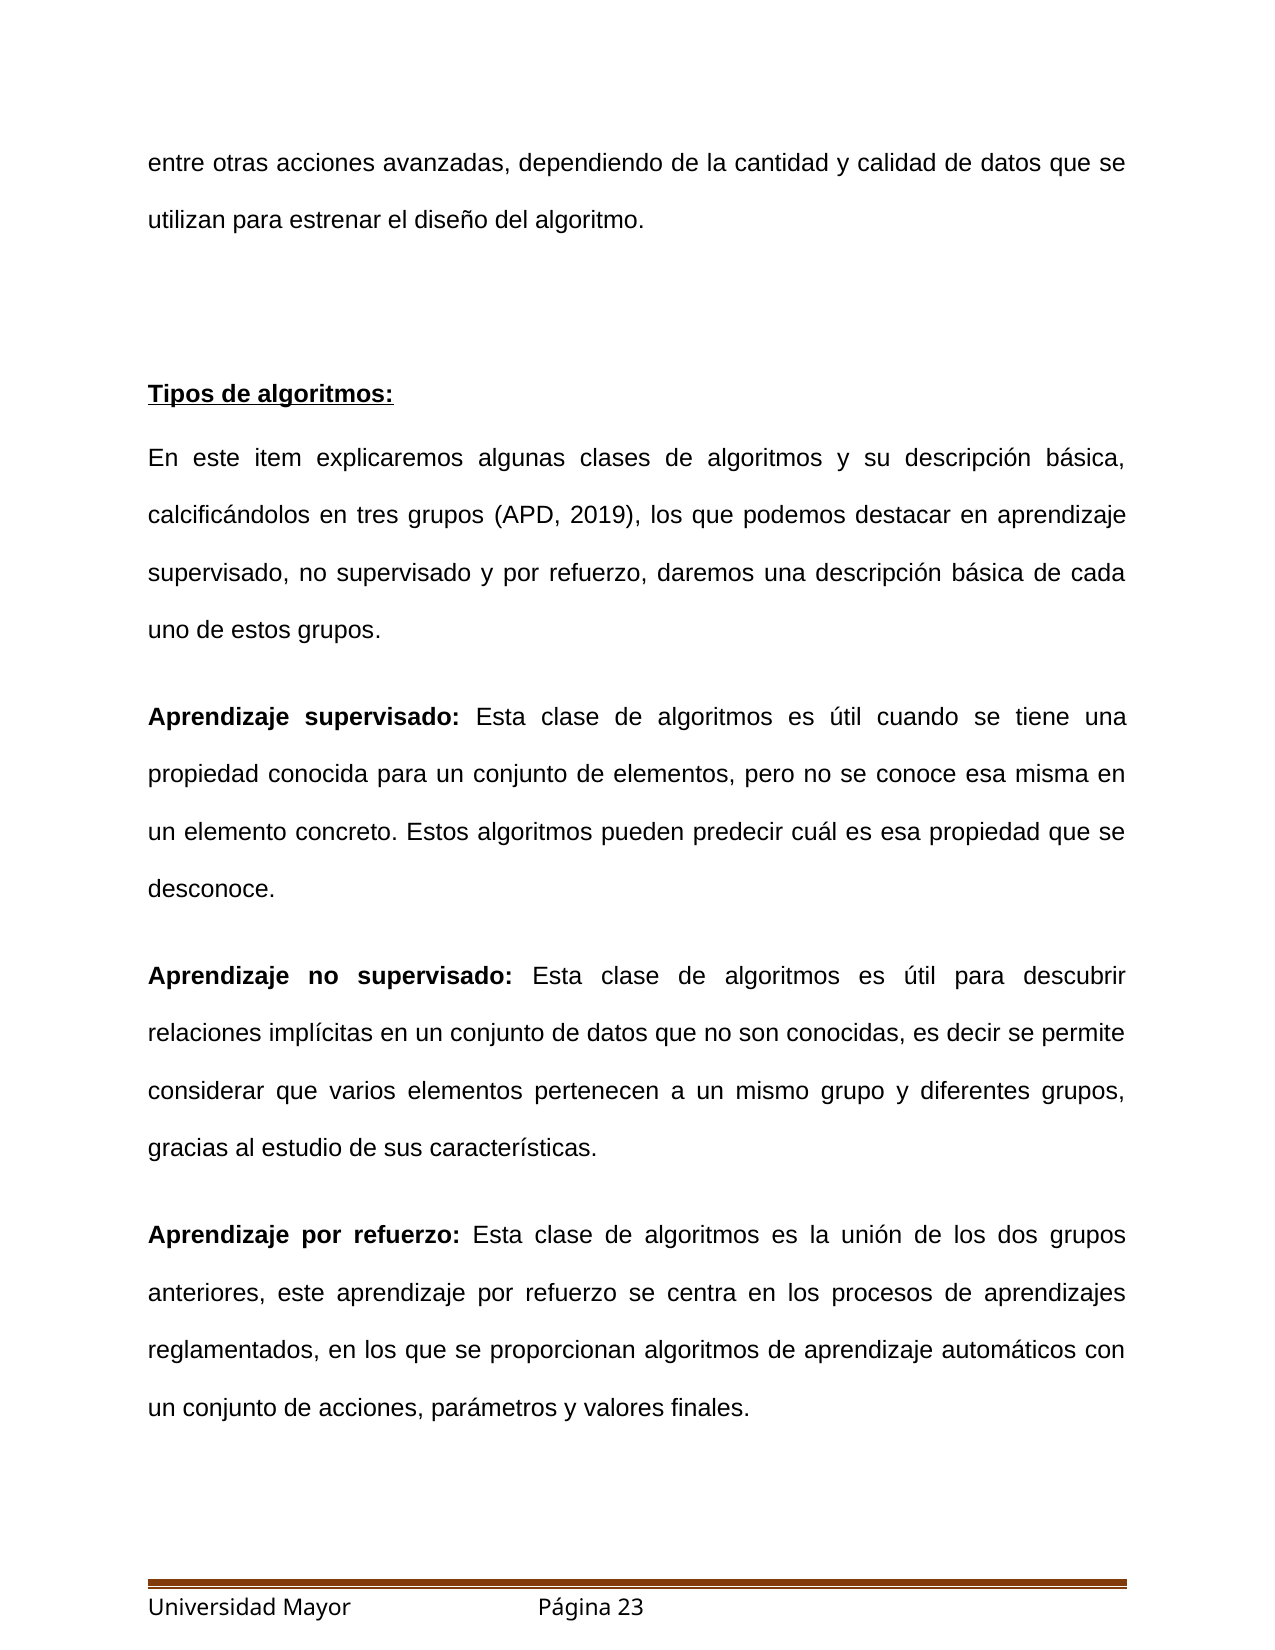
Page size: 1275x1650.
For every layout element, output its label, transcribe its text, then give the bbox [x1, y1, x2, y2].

text Aprendizaje no supervisado: Esta clase de algoritmos es útil para descubrir relaciones implícitas en un conjunto de datos que no son conocidas, es decir se permite considerar que varios elementos pertenecen a un mismo grupo y diferentes grupos, gracias al estudio de sus características. [148, 961, 1127, 1162]
text Tipos de algoritmos: [148, 378, 1127, 407]
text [148, 148, 1127, 234]
text Aprendizaje por refuerzo: Esta clase de algoritmos es la unión de los dos grupos anteriores, este aprendizaje por refuerzo se centra en los procesos de aprendizajes reglamentados, en los que se proporcionan algoritmos de aprendizaje automáticos con un conjunto de acciones, parámetros y valores finales. [148, 1220, 1127, 1421]
text En este item explicaremos algunas clases de algoritmos y su descripción básica, calcificándolos en tres grupos, los que podemos destacar en aprendizaje supervisado, no supervisado y por refuerzo, daremos una descripción básica de cada uno de estos grupos. [148, 442, 1127, 644]
text Aprendizaje supervisado: Esta clase de algoritmos es útil cuando se tiene una propiedad conocida para un conjunto de elementos, pero no se conoce esa misma en un elemento concreto. Estos algoritmos pueden predecir cuál es esa propiedad que se desconoce. [148, 702, 1127, 903]
